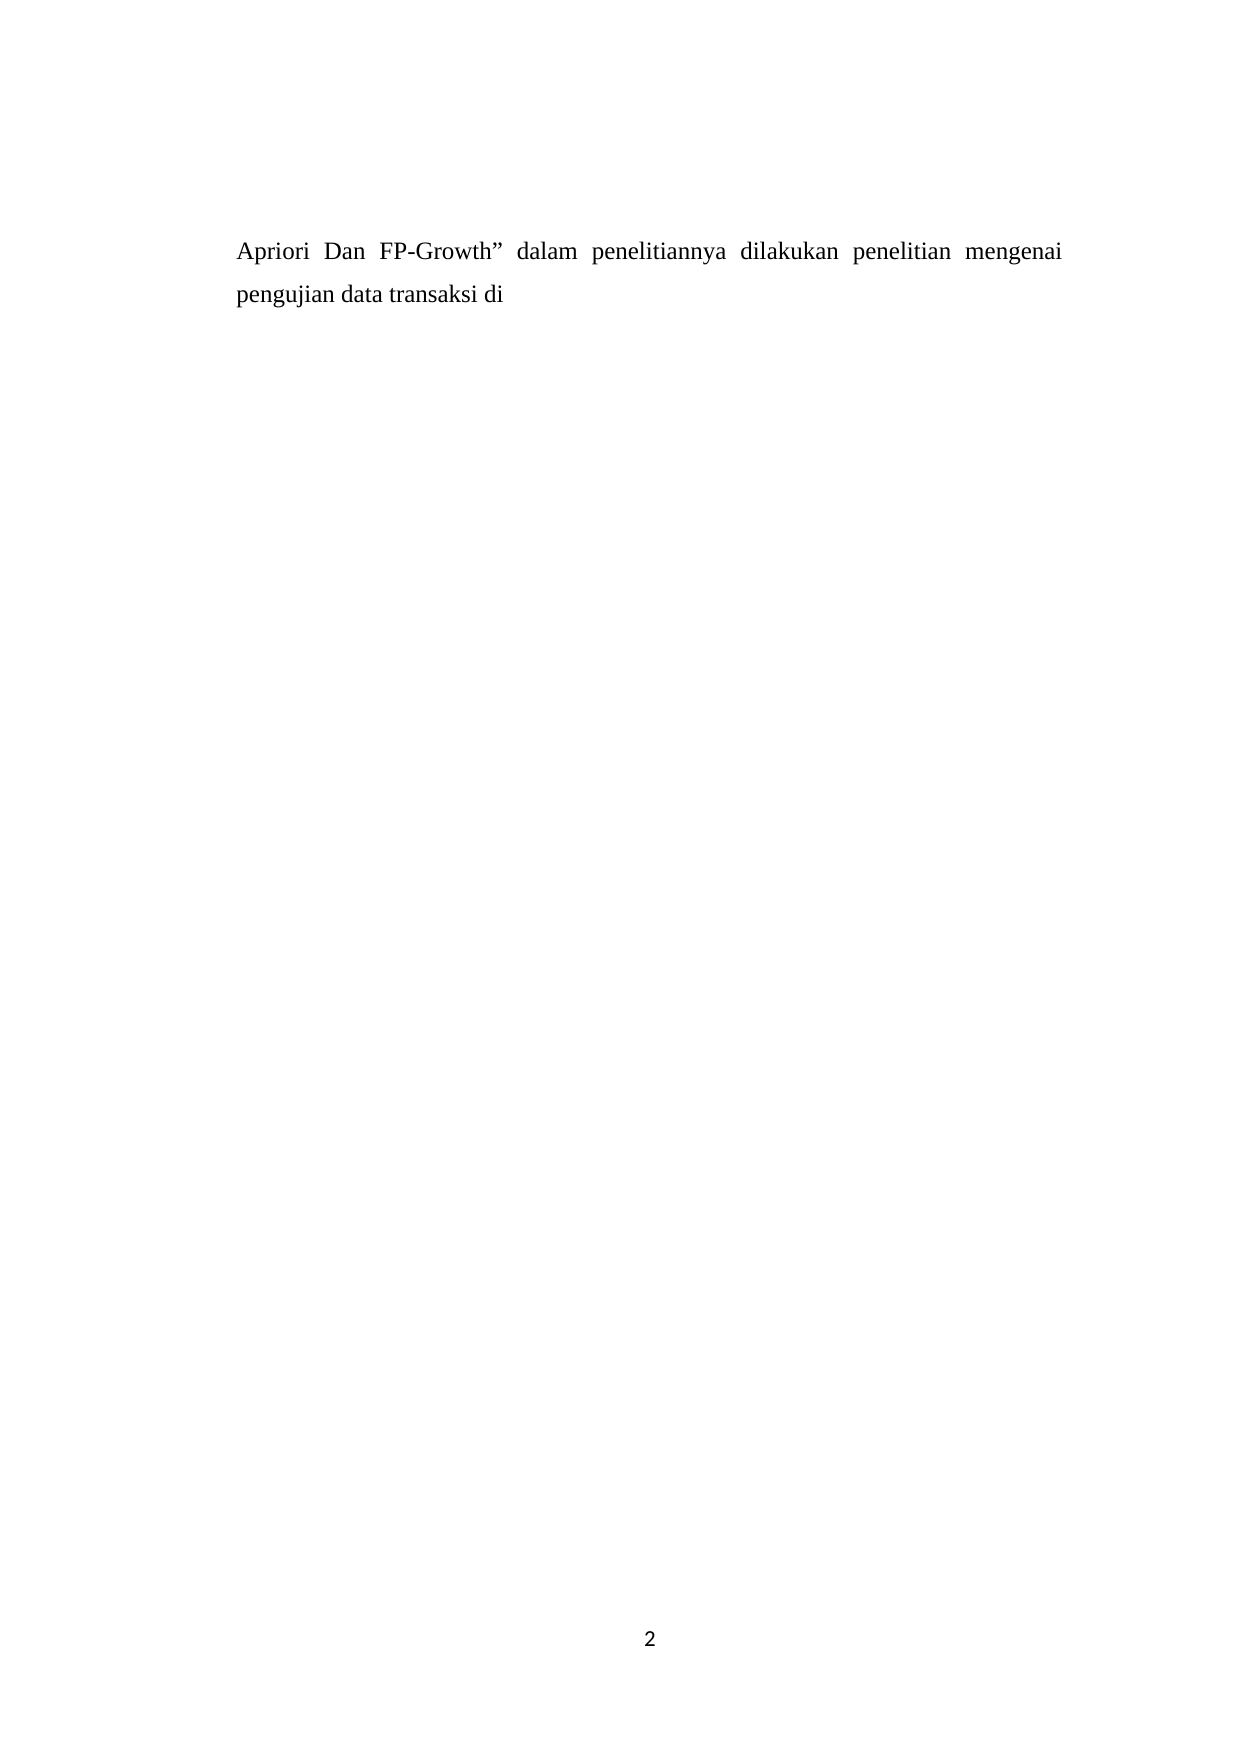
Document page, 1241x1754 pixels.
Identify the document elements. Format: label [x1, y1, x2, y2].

text [236, 236, 1063, 308]
